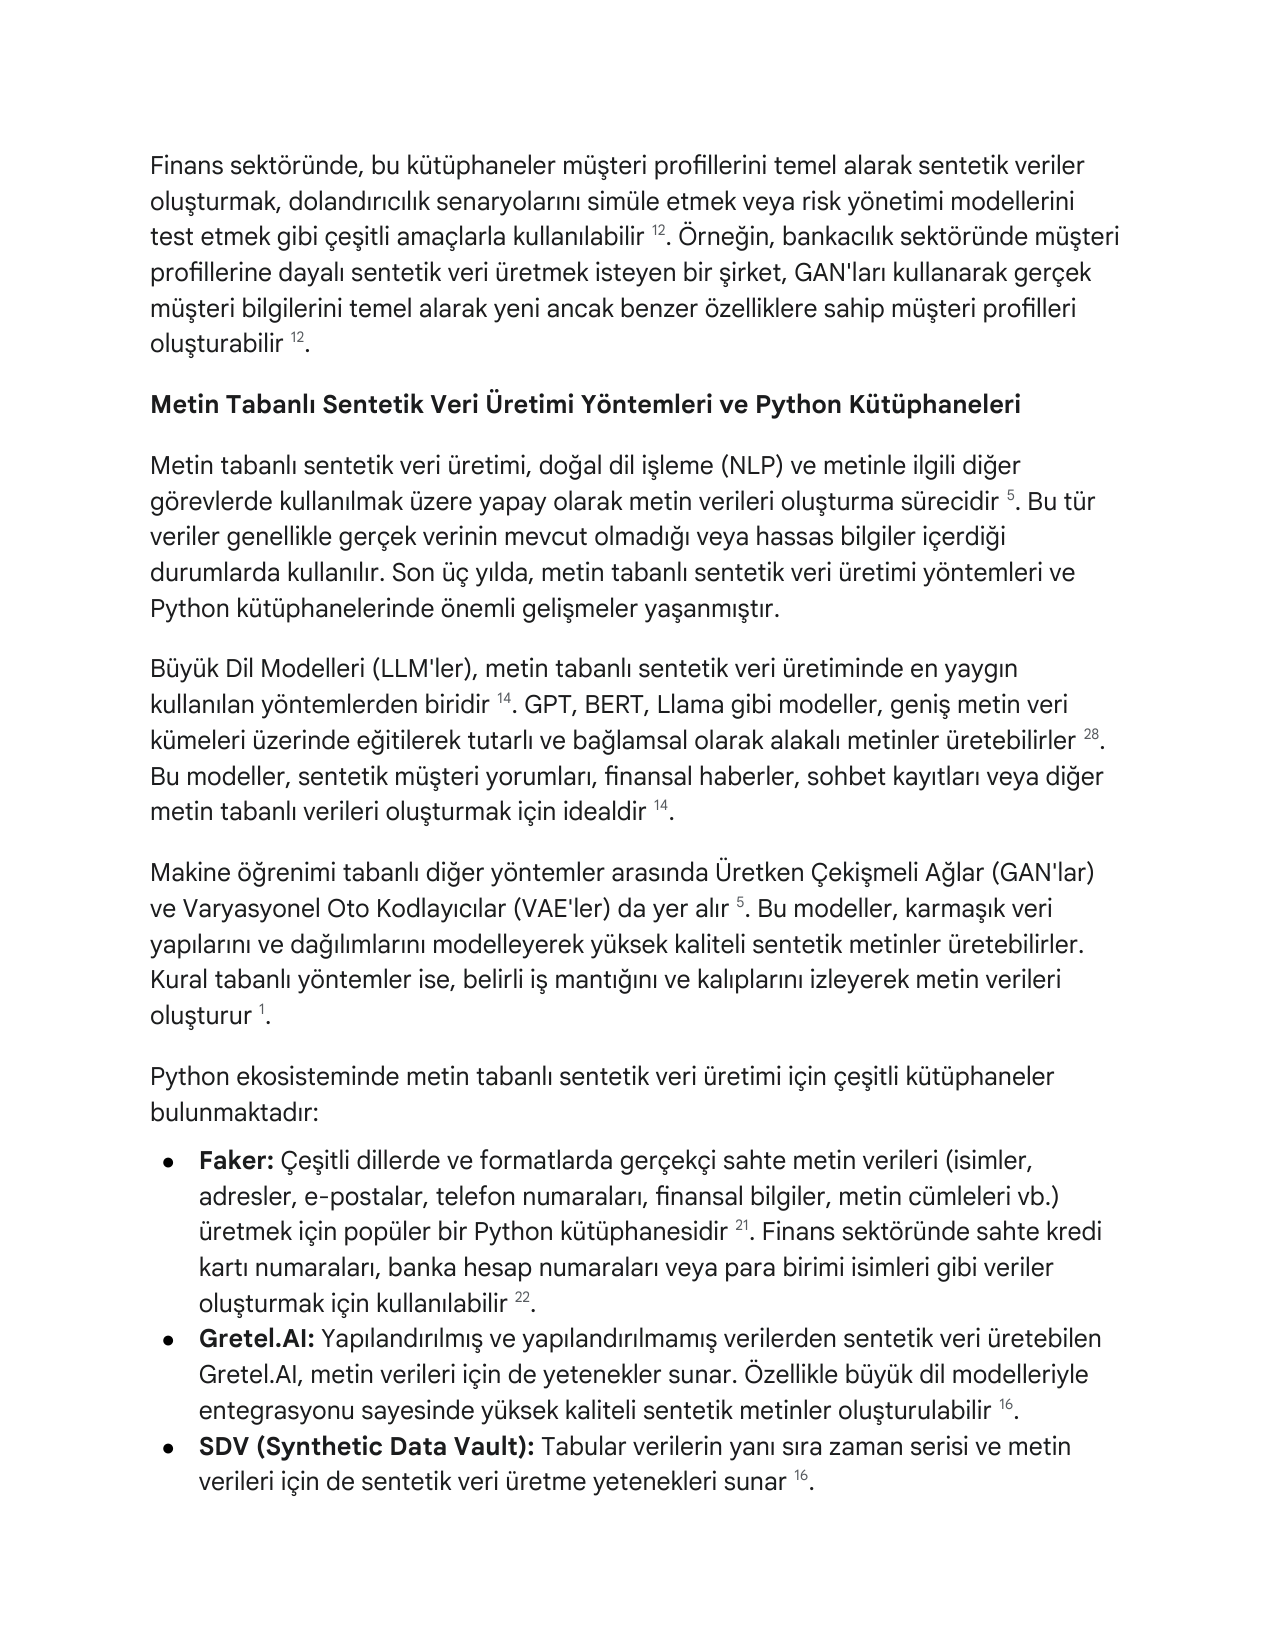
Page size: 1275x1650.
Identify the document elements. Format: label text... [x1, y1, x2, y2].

text Metin Tabanlı Sentetik Veri Üretimi Yöntemleri ve Python Kütüphaneleri [150, 389, 1125, 421]
text Makine öğrenimi tabanlı diğer yöntemler arasında Üretken Çekişmeli Ağlar (GAN'lar) ve Varyasyonel Oto Kodlayıcılar (VAE'ler) da yer alır 5. Bu modeller, karmaşık veri yapılarını ve dağılımlarını modelleyerek yüksek kaliteli sentetik metinler üretebilirler. Kural tabanlı yöntemler ise, belirli iş mantığını ve kalıplarını izleyerek metin verileri oluşturur 1. [150, 857, 1125, 1032]
list Faker: Çeşitli dillerde ve formatlarda gerçekçi sahte metin verileri (isimler, adresler, e-postalar, telefon numaraları, finansal bilgiler, metin cümleleri vb.) üretmek için popüler bir Python kütüphanesidir 21. Finans sektöründe sahte kredi kartı numaraları, banka hesap numaraları veya para birimi isimleri gibi veriler oluşturmak için kullanılabilir 22. [161, 1145, 1125, 1319]
text Python ekosisteminde metin tabanlı sentetik veri üretimi için çeşitli kütüphaneler bulunmaktadır: [150, 1061, 1125, 1128]
list Gretel.AI: Yapılandırılmış ve yapılandırılmamış verilerden sentetik veri üretebilen Gretel.AI, metin verileri için de yetenekler sunar. Özellikle büyük dil modelleriyle entegrasyonu sayesinde yüksek kaliteli sentetik metinler oluşturulabilir 16. [161, 1324, 1125, 1426]
text Metin tabanlı sentetik veri üretimi, doğal dil işleme (NLP) ve metinle ilgili diğer görevlerde kullanılmak üzere yapay olarak metin verileri oluşturma sürecidir 5. Bu tür veriler genellikle gerçek verinin mevcut olmadığı veya hassas bilgiler içerdiği durumlarda kullanılır. Son üç yılda, metin tabanlı sentetik veri üretimi yöntemleri ve Python kütüphanelerinde önemli gelişmeler yaşanmıştır. [150, 450, 1125, 624]
list SDV (Synthetic Data Vault): Tabular verilerin yanı sıra zaman serisi ve metin verileri için de sentetik veri üretme yetenekleri sunar 16. [161, 1431, 1125, 1498]
text Finans sektöründe, bu kütüphaneler müşteri profillerini temel alarak sentetik veriler oluşturmak, dolandırıcılık senaryolarını simüle etmek veya risk yönetimi modellerini test etmek gibi çeşitli amaçlarla kullanılabilir 12. Örneğin, bankacılık sektöründe müşteri profillerine dayalı sentetik veri üretmek isteyen bir şirket, GAN'ları kullanarak gerçek müşteri bilgilerini temel alarak yeni ancak benzer özelliklere sahip müşteri profilleri oluşturabilir 12. [150, 150, 1125, 360]
text Büyük Dil Modelleri (LLM'ler), metin tabanlı sentetik veri üretiminde en yaygın kullanılan yöntemlerden biridir 14. GPT, BERT, Llama gibi modeller, geniş metin veri kümeleri üzerinde eğitilerek tutarlı ve bağlamsal olarak alakalı metinler üretebilirler 28. Bu modeller, sentetik müşteri yorumları, finansal haberler, sohbet kayıtları veya diğer metin tabanlı verileri oluşturmak için idealdir 14. [150, 654, 1125, 828]
